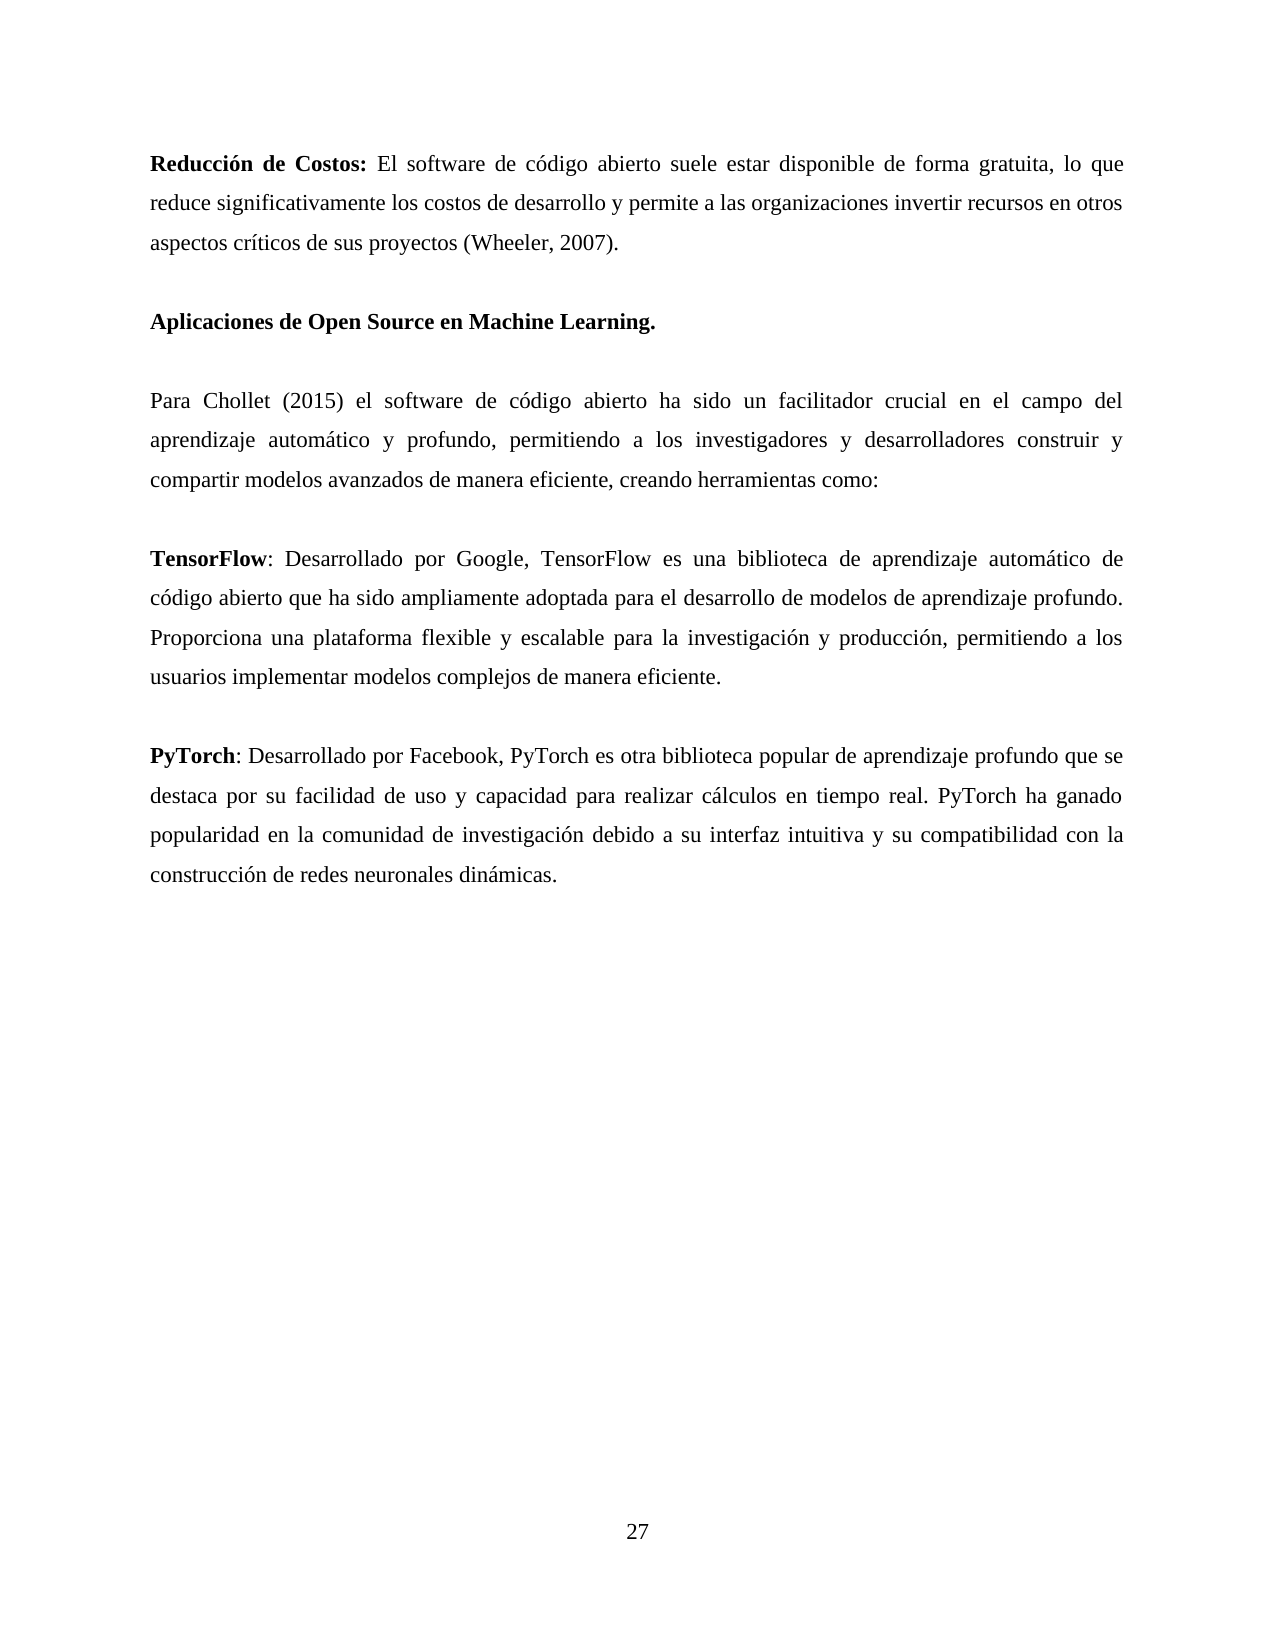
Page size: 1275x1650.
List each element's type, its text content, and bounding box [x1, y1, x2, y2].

text Para Chollet (2015) el software de código abierto ha sido un facilitador crucial en el campo del aprendizaje automático y profundo, permitiendo a los investigadores y desarrolladores construir y compartir modelos avanzados de manera eficiente, creando herramientas como: [150, 387, 1125, 492]
text Aplicaciones de Open Source en Machine Learning. [150, 308, 1125, 334]
text Reducción de Costos: El software de código abierto suele estar disponible de forma gratuita, lo que reduce significativamente los costos de desarrollo y permite a las organizaciones invertir recursos en otros aspectos críticos de sus proyectos (Wheeler, 2007). [150, 150, 1125, 255]
text PyTorch: Desarrollado por Facebook, PyTorch es otra biblioteca popular de aprendizaje profundo que se destaca por su facilidad de uso y capacidad para realizar cálculos en tiempo real. PyTorch ha ganado popularidad en la comunidad de investigación debido a su interfaz intuitiva y su compatibilidad con la construcción de redes neuronales dinámicas. [150, 742, 1125, 887]
text TensorFlow: Desarrollado por Google, TensorFlow es una biblioteca de aprendizaje automático de código abierto que ha sido ampliamente adoptada para el desarrollo de modelos de aprendizaje profundo. Proporciona una plataforma flexible y escalable para la investigación y producción, permitiendo a los usuarios implementar modelos complejos de manera eficiente. [150, 545, 1125, 689]
